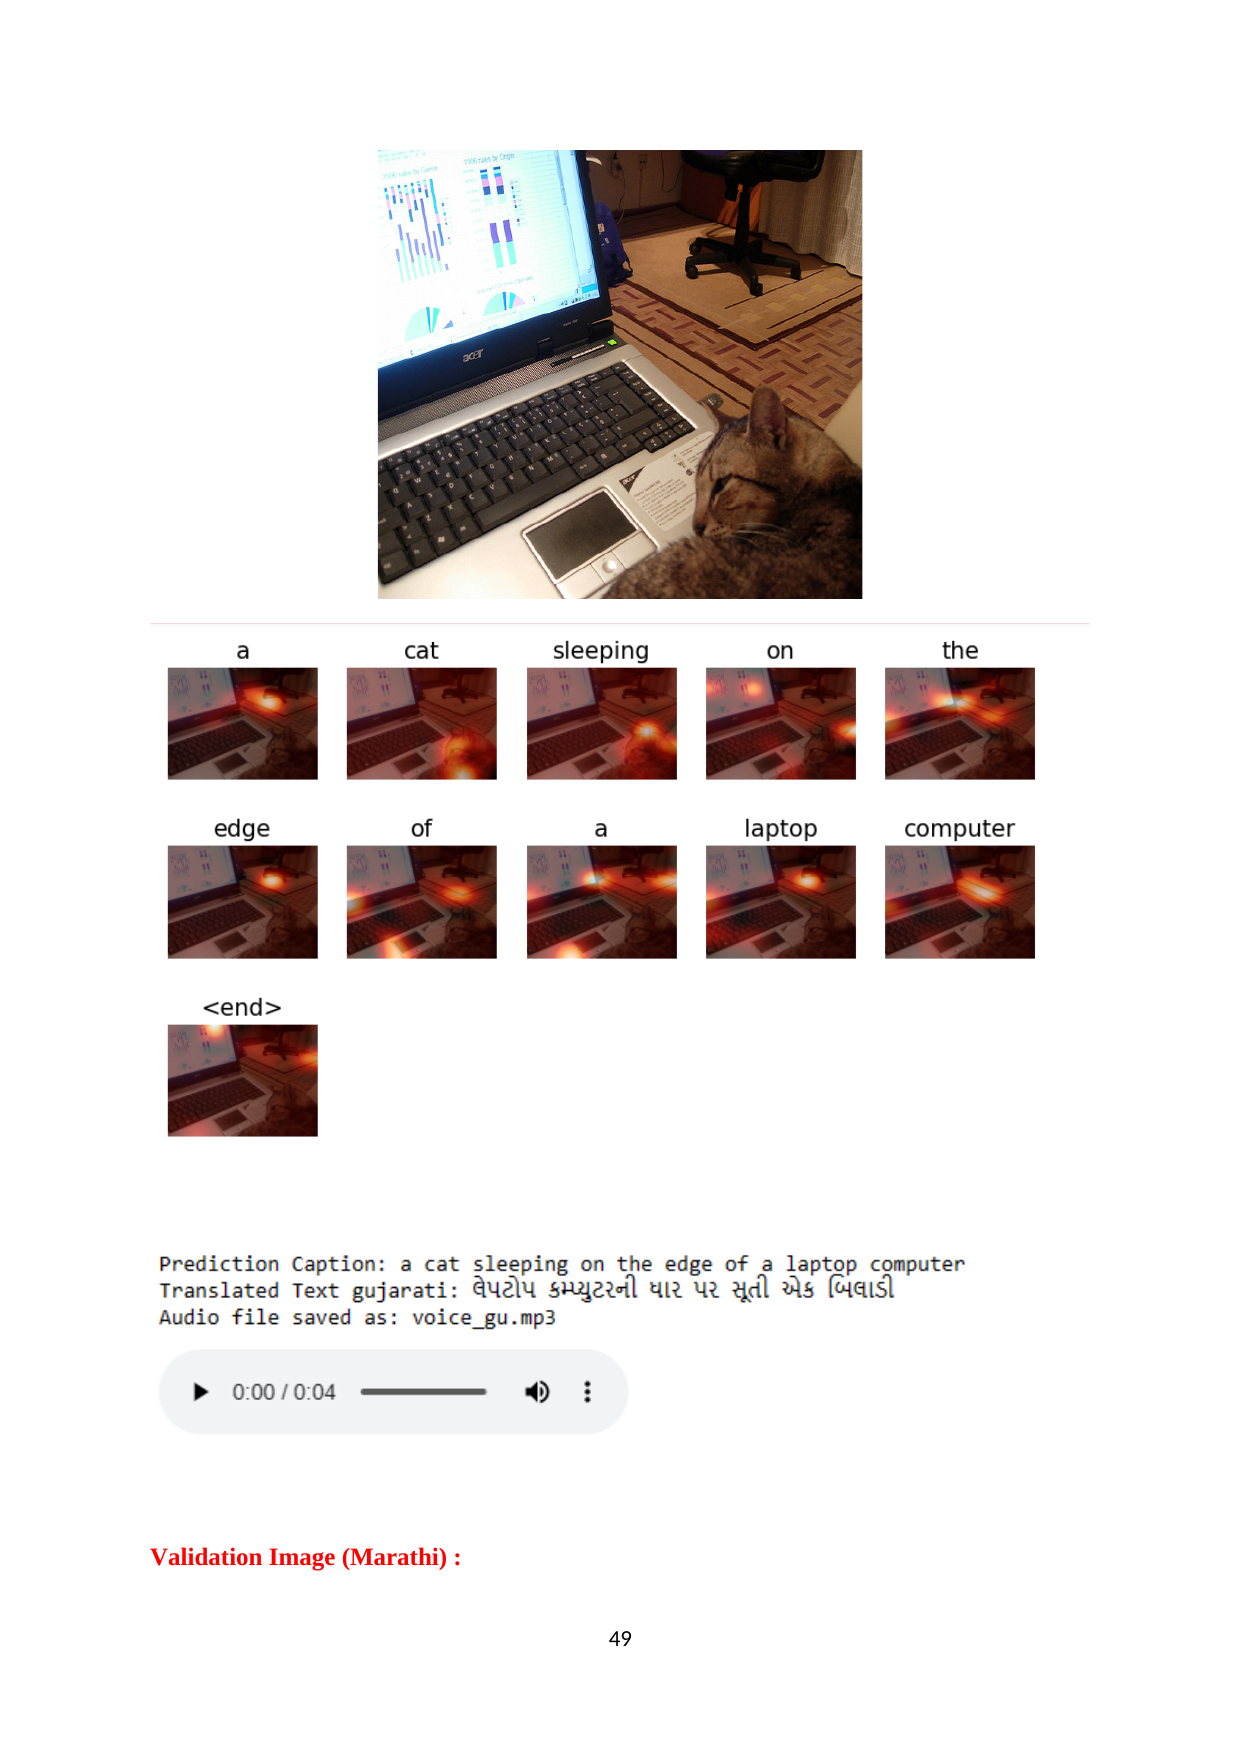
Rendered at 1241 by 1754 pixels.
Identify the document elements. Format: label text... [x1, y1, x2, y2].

text Validation Image (Marathi) : [150, 1542, 1090, 1571]
picture [377, 150, 863, 599]
picture [150, 1243, 1010, 1458]
picture [150, 623, 1091, 1159]
